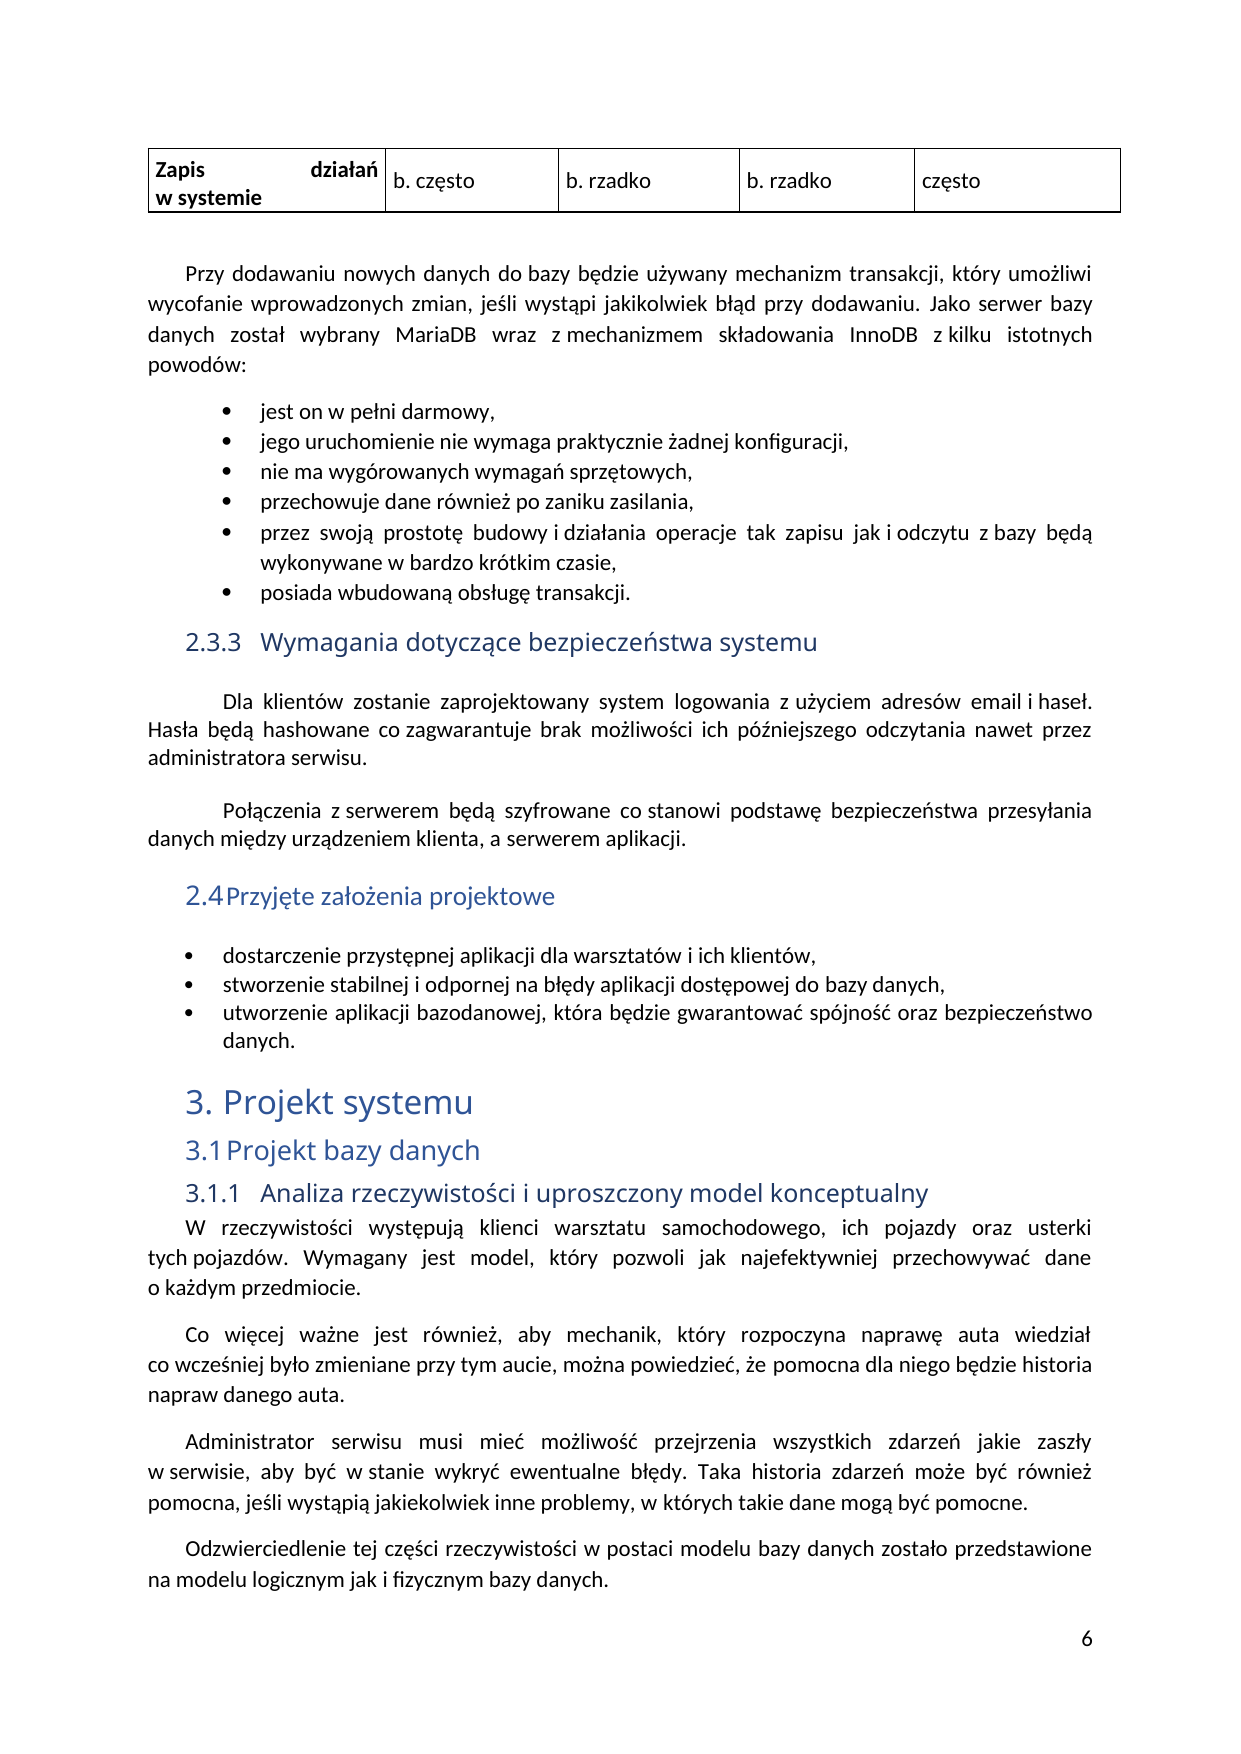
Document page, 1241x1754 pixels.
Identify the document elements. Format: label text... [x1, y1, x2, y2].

table_cell Zapis działań w systemie [149, 149, 385, 211]
list dostarczenie przystępnej aplikacji dla warsztatów i ich klientów, [185, 942, 1093, 970]
list jest on w pełni darmowy, [223, 397, 1093, 425]
subtitle Projekt bazy danych [185, 1132, 1093, 1169]
list przechowuje dane również po zaniku zasilania, [223, 487, 1093, 516]
subtitle Wymagania dotyczące bezpieczeństwa systemu [185, 625, 1093, 659]
text Połączenia z serwerem będą szyfrowane co stanowi podstawę bezpieczeństwa przesyłania danych między urządzeniem klienta, a serwerem aplikacji. [148, 796, 1093, 852]
list nie ma wygórowanych wymagań sprzętowych, [223, 457, 1093, 485]
table_cell często [915, 149, 1120, 211]
table_cell b. często [386, 149, 558, 211]
list stworzenie stabilnej i odpornej na błędy aplikacji dostępowej do bazy danych, [185, 970, 1093, 998]
subtitle Przyjęte założenia projektowe [185, 877, 1093, 914]
subtitle Projekt systemu [185, 1079, 1093, 1124]
text Co więcej ważne jest również, aby mechanik, który rozpoczyna naprawę auta wiedział co wcześniej było zmieniane przy tym aucie, można powiedzieć, że pomocna dla niego będzie historia napraw danego auta. [148, 1320, 1093, 1408]
list utworzenie aplikacji bazodanowej, która będzie gwarantować spójność oraz bezpieczeństwo danych. [185, 998, 1093, 1054]
text Przy dodawaniu nowych danych do bazy będzie używany mechanizm transakcji, który umożliwi wycofanie wprowadzonych zmian, jeśli wystąpi jakikolwiek błąd przy dodawaniu. Jako serwer bazy danych został wybrany MariaDB wraz z mechanizmem składowania InnoDB z kilku istotnych powodów: [148, 259, 1093, 378]
text W rzeczywistości występują klienci warsztatu samochodowego, ich pojazdy oraz usterki tych pojazdów. Wymagany jest model, który pozwoli jak najefektywniej przechowywać dane o każdym przedmiocie. [148, 1213, 1093, 1301]
list przez swoją prostotę budowy i działania operacje tak zapisu jak i odczytu z bazy będą wykonywane w bardzo krótkim czasie, [223, 518, 1093, 576]
subtitle Analiza rzeczywistości i uproszczony model konceptualny [185, 1176, 1093, 1210]
table_cell b. rzadko [740, 149, 914, 211]
list jego uruchomienie nie wymaga praktycznie żadnej konfiguracji, [223, 427, 1093, 455]
text Odzwierciedlenie tej części rzeczywistości w postaci modelu bazy danych zostało przedstawione na modelu logicznym jak i fizycznym bazy danych. [148, 1534, 1093, 1593]
table_cell b. rzadko [559, 149, 739, 211]
text Dla klientów zostanie zaprojektowany system logowania z użyciem adresów email i haseł. Hasła będą hashowane co zagwarantuje brak możliwości ich późniejszego odczytania nawet przez administratora serwisu. [148, 687, 1093, 771]
text Administrator serwisu musi mieć możliwość przejrzenia wszystkich zdarzeń jakie zaszły w serwisie, aby być w stanie wykryć ewentualne błędy. Taka historia zdarzeń może być również pomocna, jeśli wystąpią jakiekolwiek inne problemy, w których takie dane mogą być pomocne. [148, 1427, 1093, 1516]
list posiada wbudowaną obsługę transakcji. [223, 578, 1093, 606]
